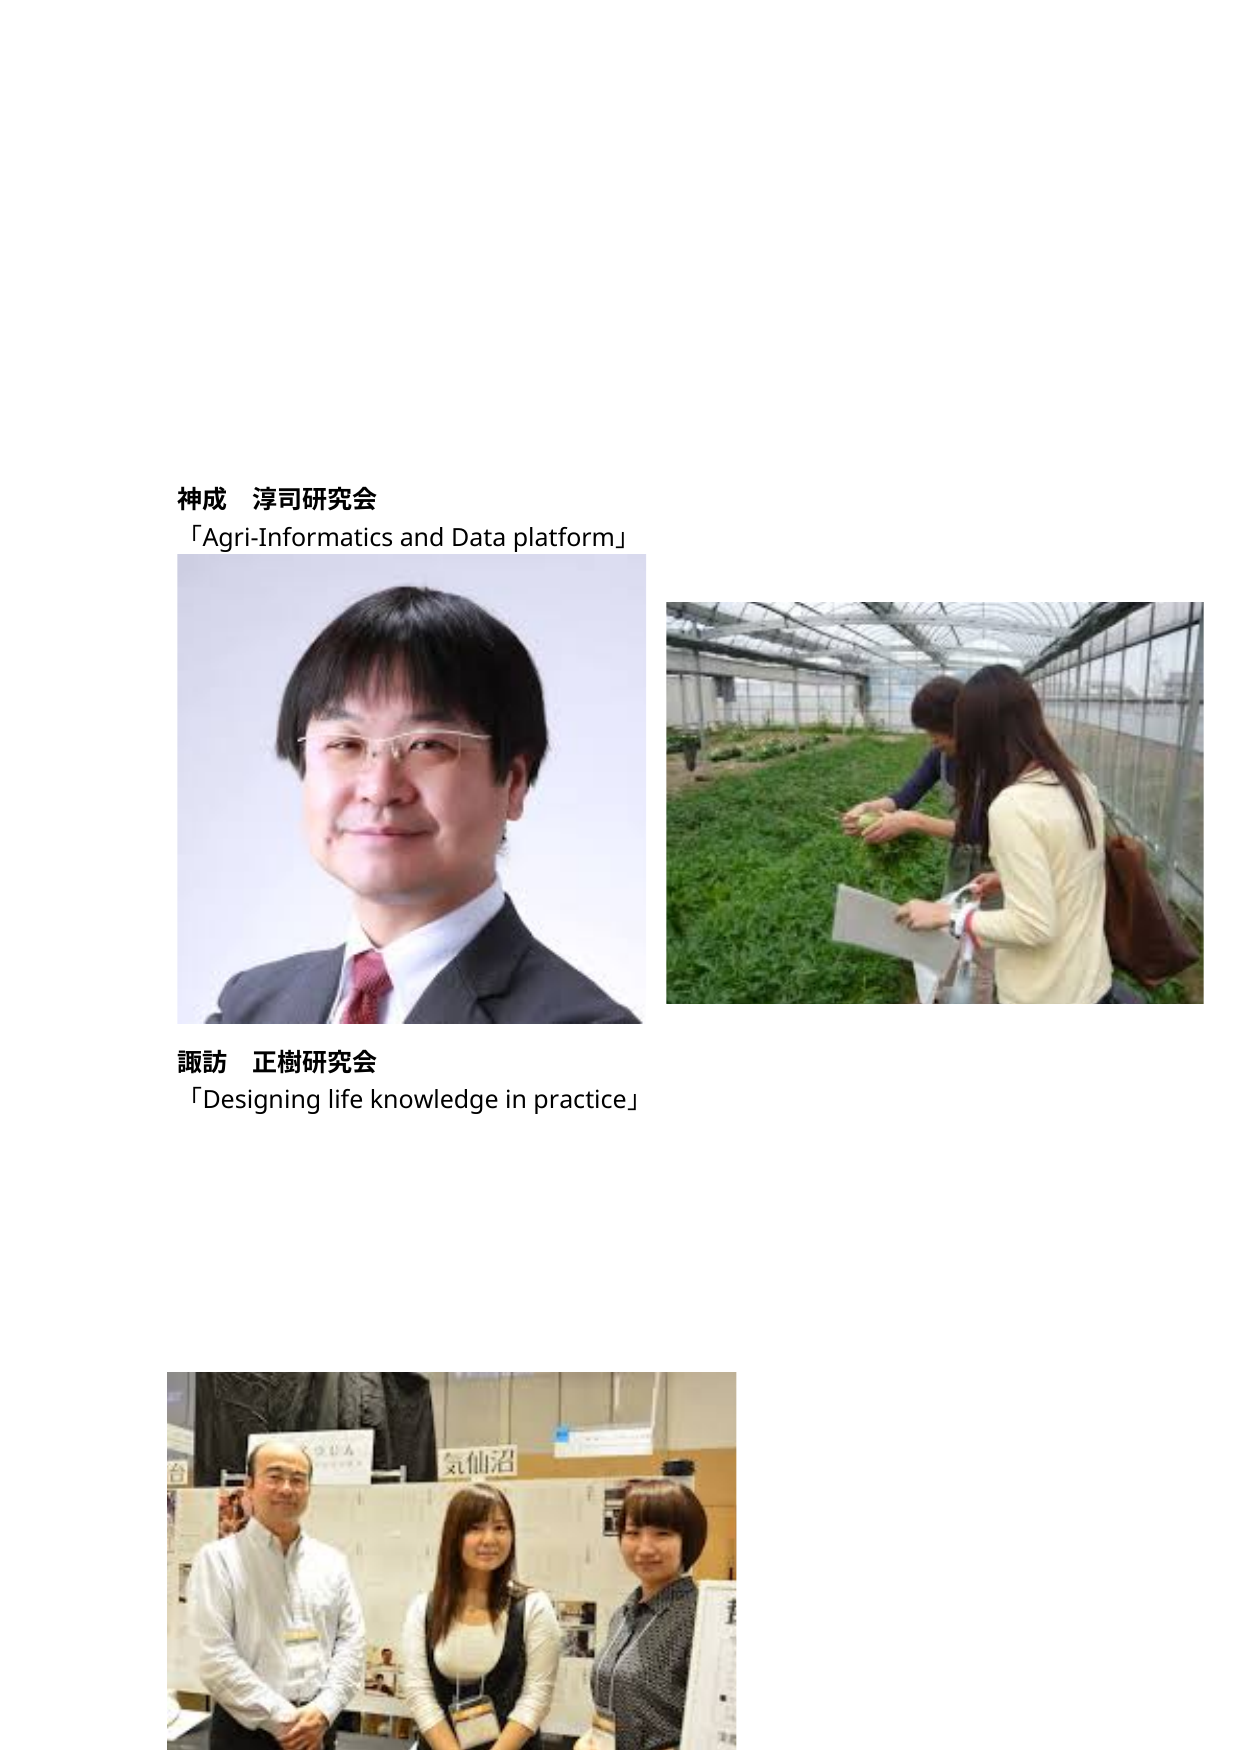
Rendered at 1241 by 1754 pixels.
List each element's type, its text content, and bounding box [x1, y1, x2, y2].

picture [177, 554, 647, 1024]
text 「Agri-Informatics and Data platform」 [177, 517, 1063, 554]
picture [666, 602, 1204, 1004]
picture [167, 1372, 737, 1750]
text 神成 淳司研究会 [177, 479, 1063, 517]
text 諏訪 正樹研究会 [177, 1042, 1063, 1079]
text 「Designing life knowledge in practice」 [177, 1079, 1063, 1117]
